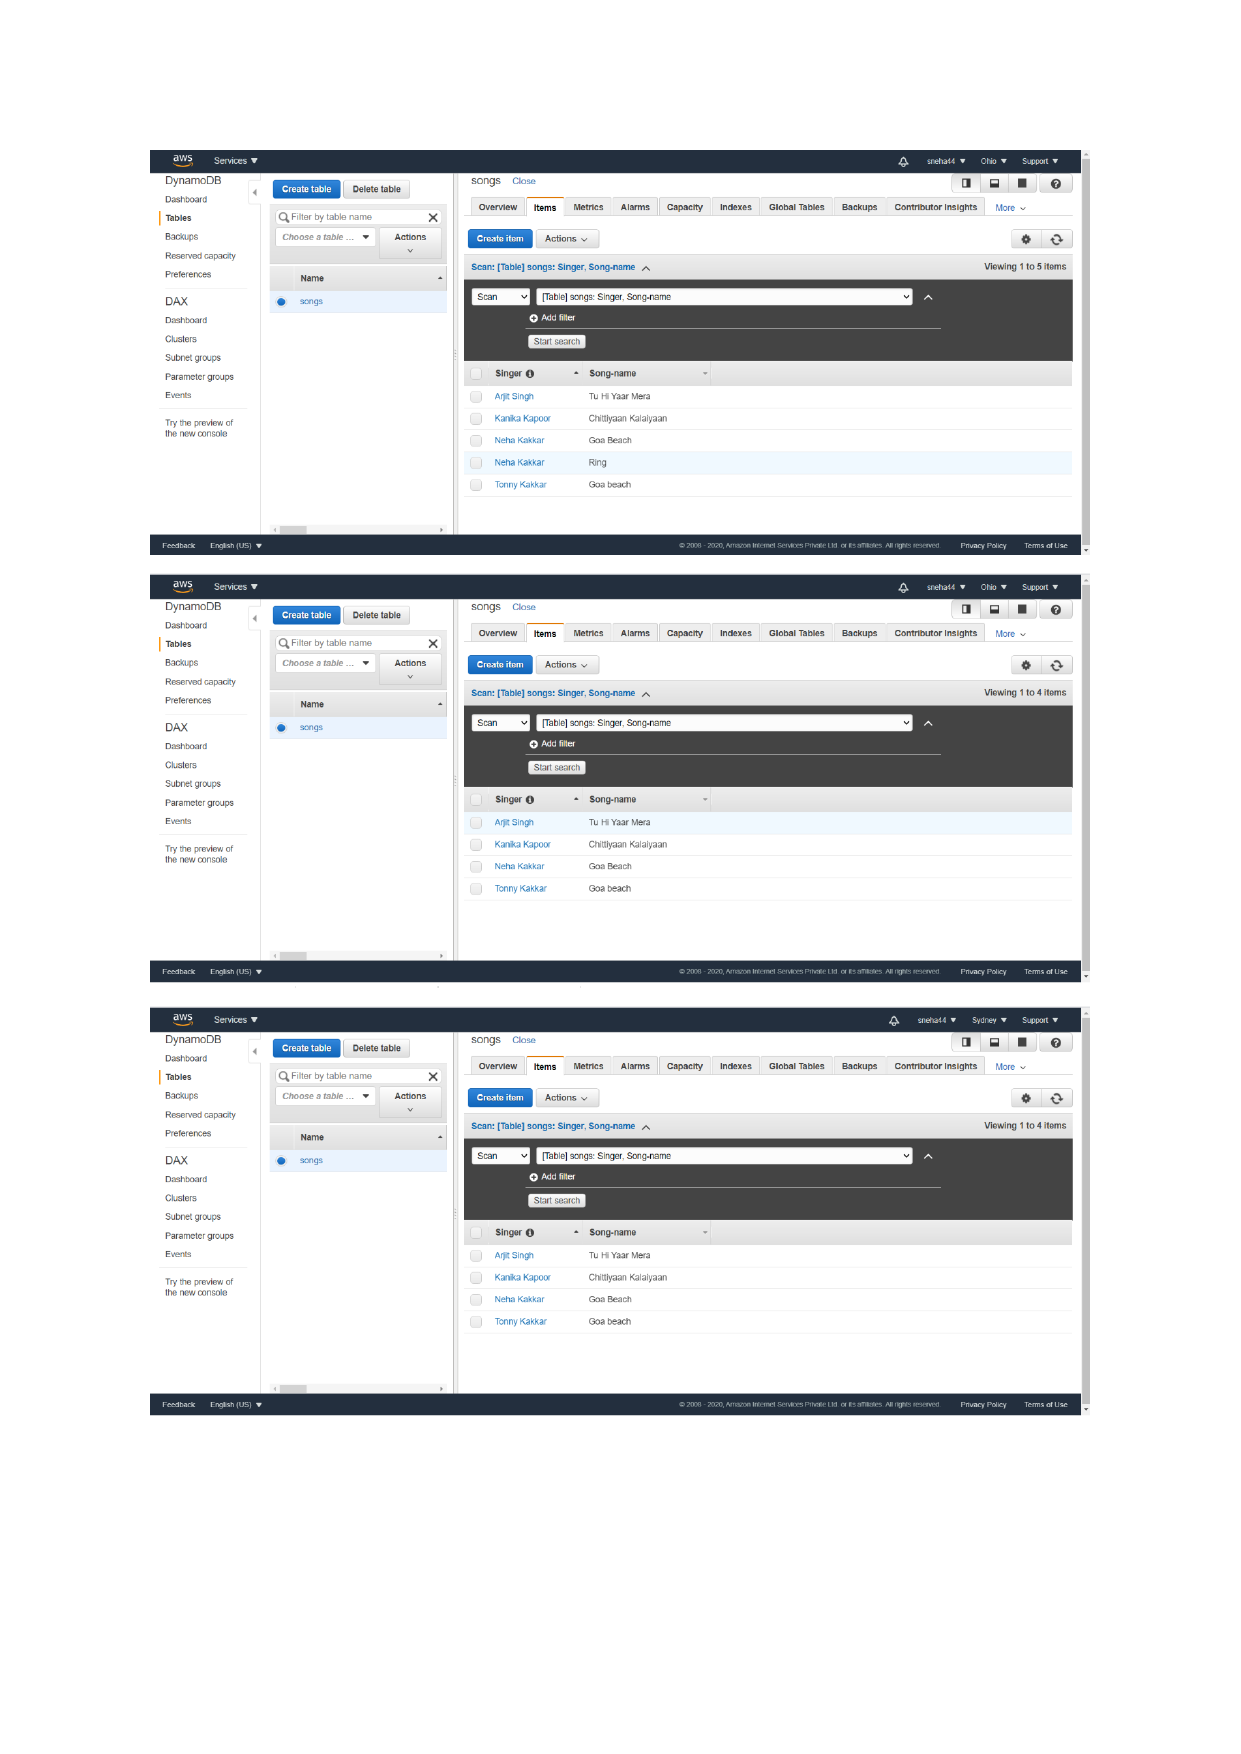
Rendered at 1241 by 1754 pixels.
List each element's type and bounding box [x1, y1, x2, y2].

picture [150, 573, 1090, 988]
picture [150, 150, 1090, 555]
picture [150, 1006, 1090, 1416]
